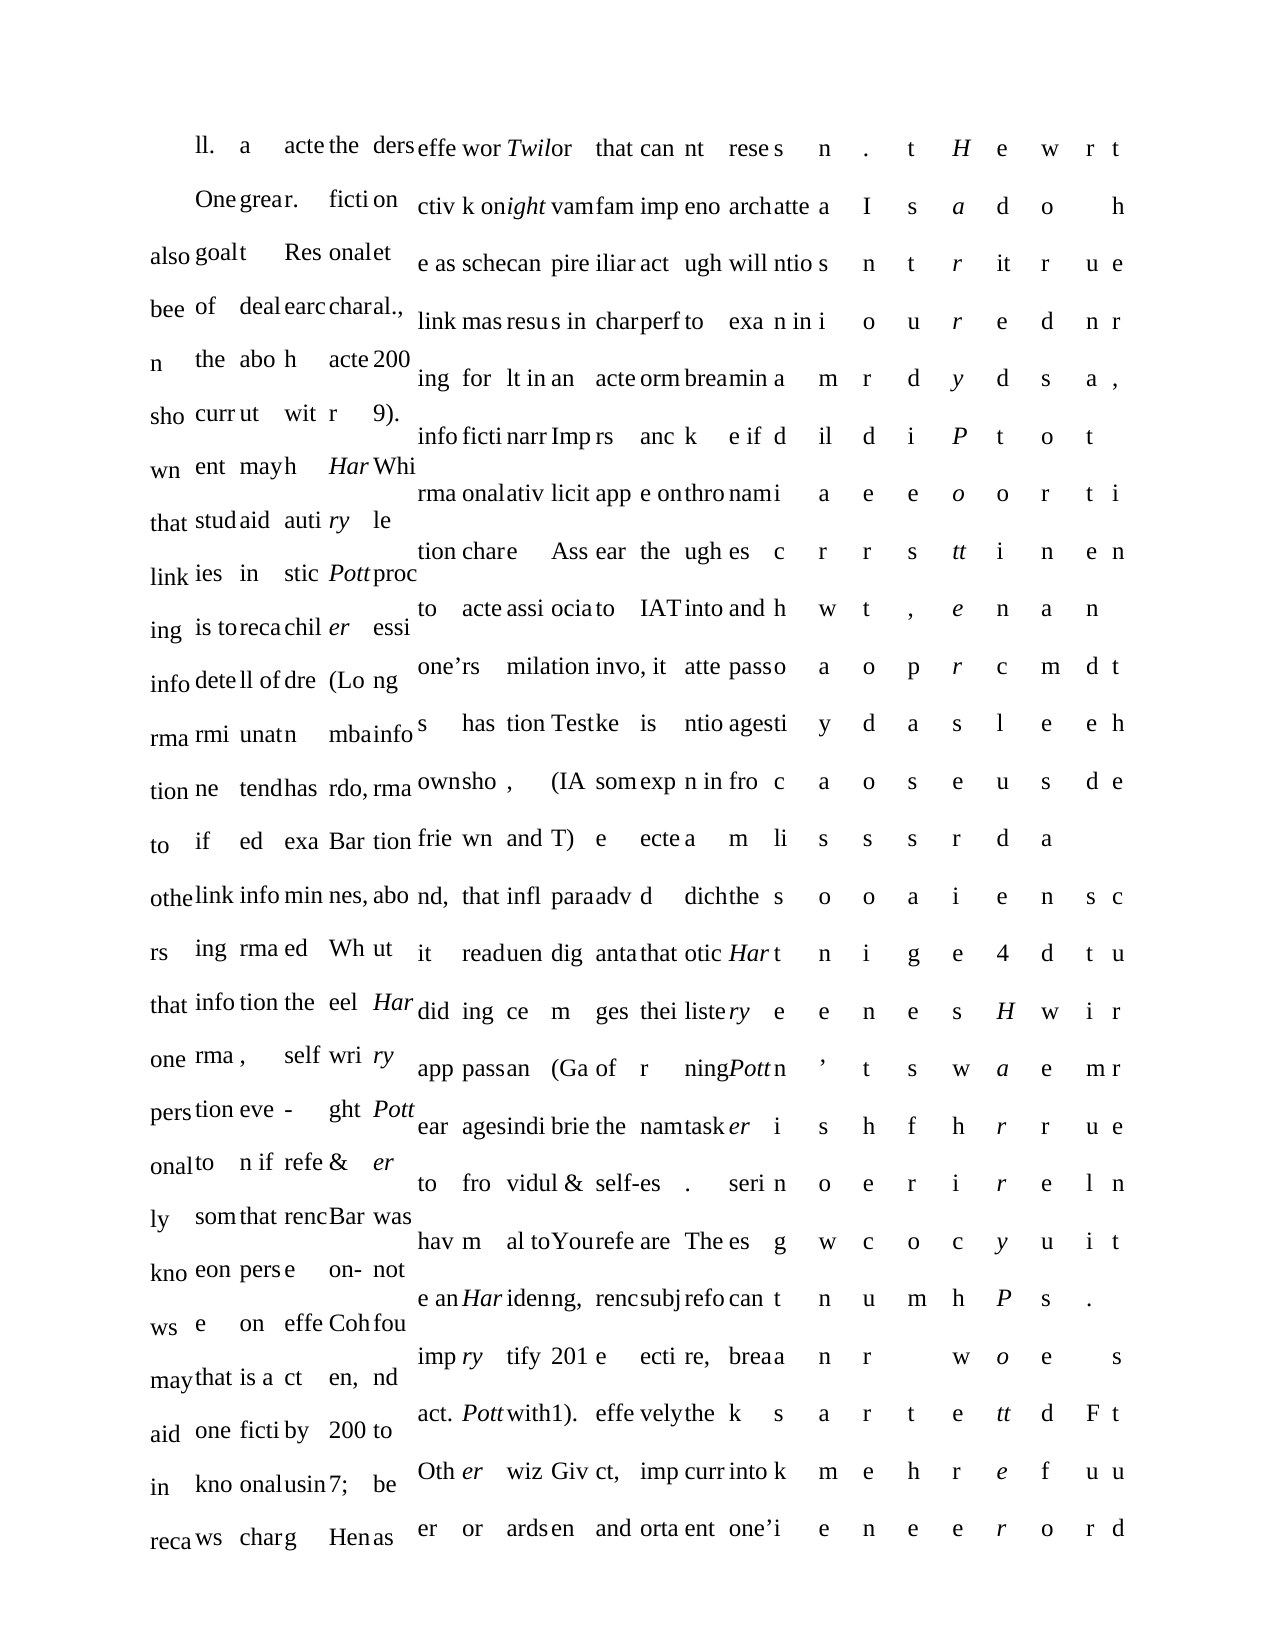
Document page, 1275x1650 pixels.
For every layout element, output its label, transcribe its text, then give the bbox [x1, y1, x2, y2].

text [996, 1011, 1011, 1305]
text effective as linking information to one’s own friend, it did appear to have an impact. Other work on schemas for fictional characters has shown that reading passages from Harry Potter or Twilight can result in narrative assimilation, and influence an individual to identify with wizards or vampires in an Implicit Association Test (IAT) paradigm (Gabriel & Young, 2011). Given that familiar characters appear to invoke some advantages of the self-reference effect, and can impact performance on the IAT, it is expected that their names are subjectively important enough to break through into attention in a dichotic listening task. Therefore, the current research will examine if names and passages from the Harry Potter series can break into one’s attention in a [417, 111, 818, 1548]
text also been shown that linking information to others that one personally knows may aid in recall. One goal of the current studies is to determine if linking information to someone that one knows a great deal about may aid in recall of unattended information, even if that person is a fictional character. Research with autistic children has examined the self-reference effect by using the fictional character Harry Potter (Lombardo, Barnes, Wheelwright & Baron-Cohen, 2007; Henderson et al., 2009). While processing information about Harry Potter was not found to be as [150, 111, 417, 1560]
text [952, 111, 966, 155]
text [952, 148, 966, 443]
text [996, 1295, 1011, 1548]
